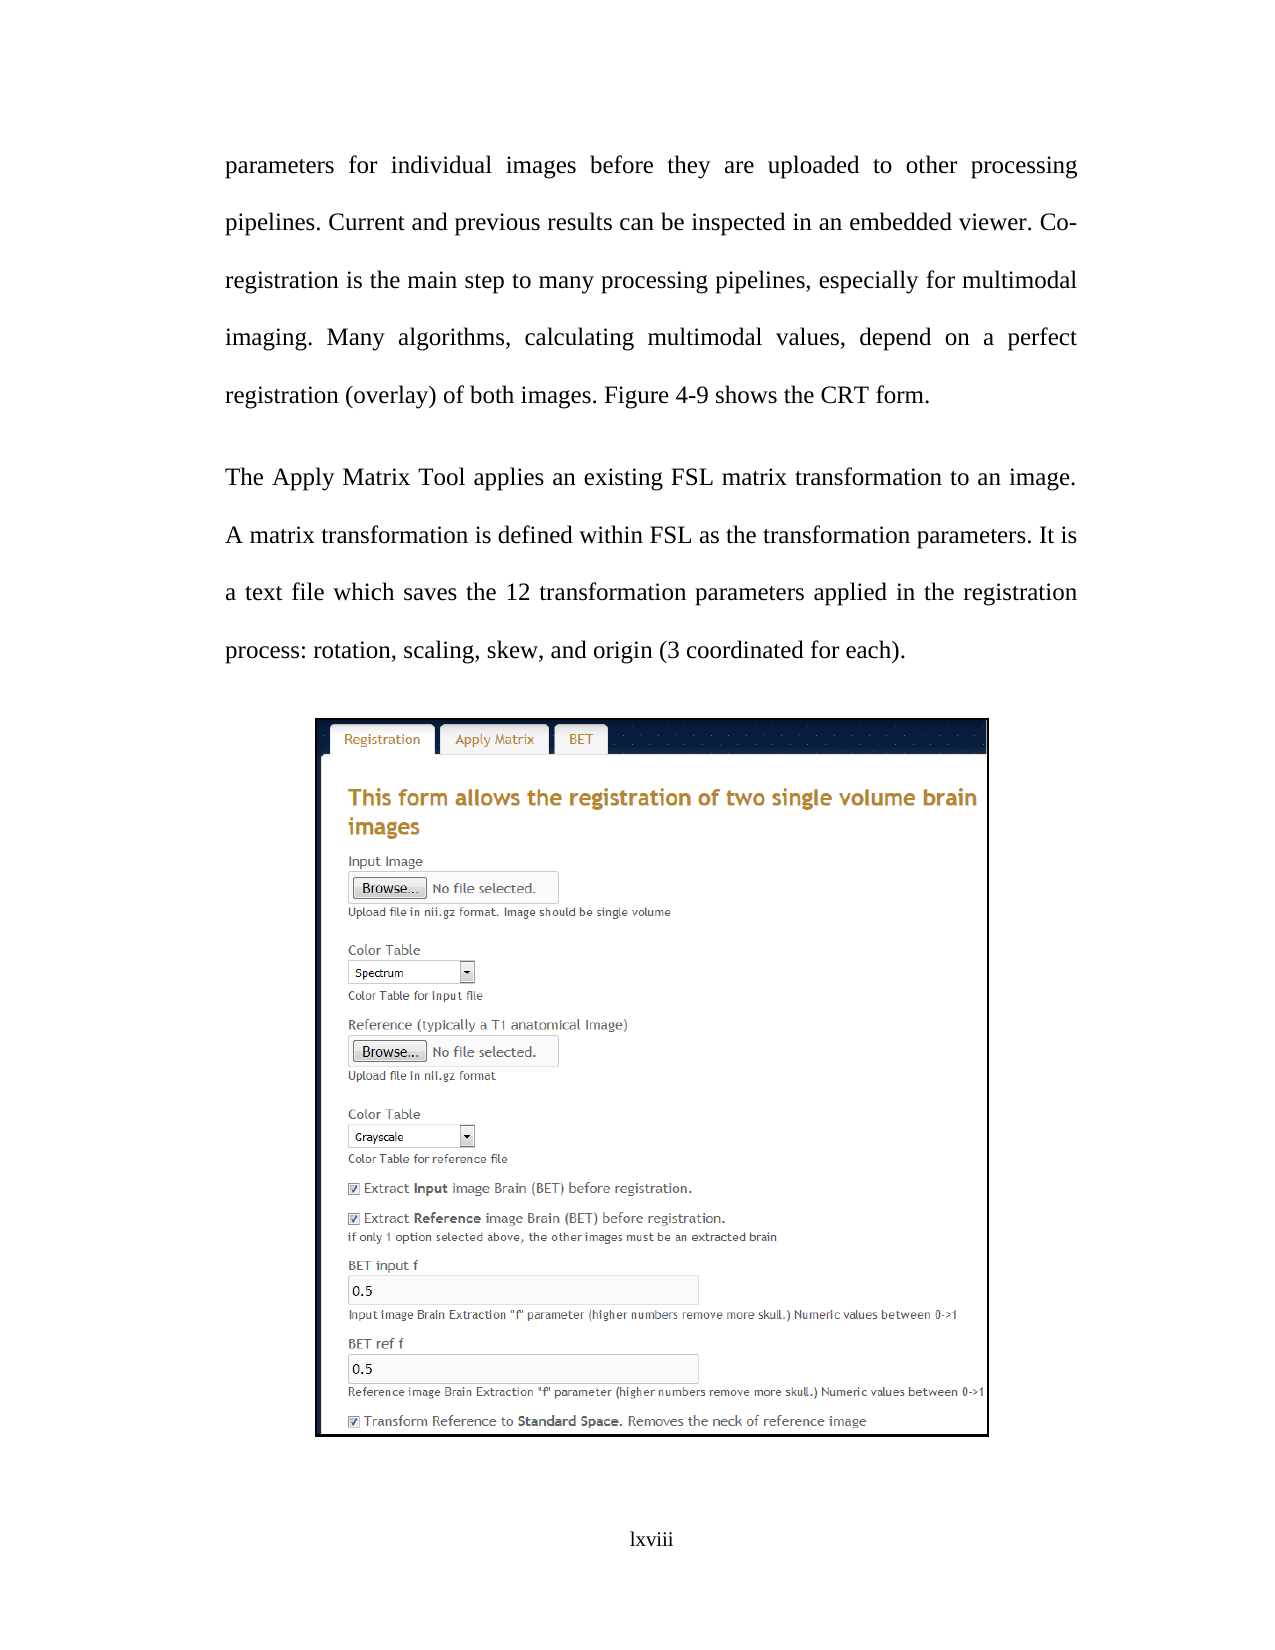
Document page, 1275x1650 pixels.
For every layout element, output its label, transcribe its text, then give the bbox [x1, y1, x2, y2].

text The Apply Matrix Tool applies an existing FSL matrix transformation to an image. A matrix transformation is defined within FSL as the transformation parameters. It is a text file which saves the 12 transformation parameters applied in the registration process: rotation, scaling, skew, and origin (3 coordinated for each). [225, 462, 1078, 664]
picture [317, 720, 987, 1434]
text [225, 150, 1078, 409]
